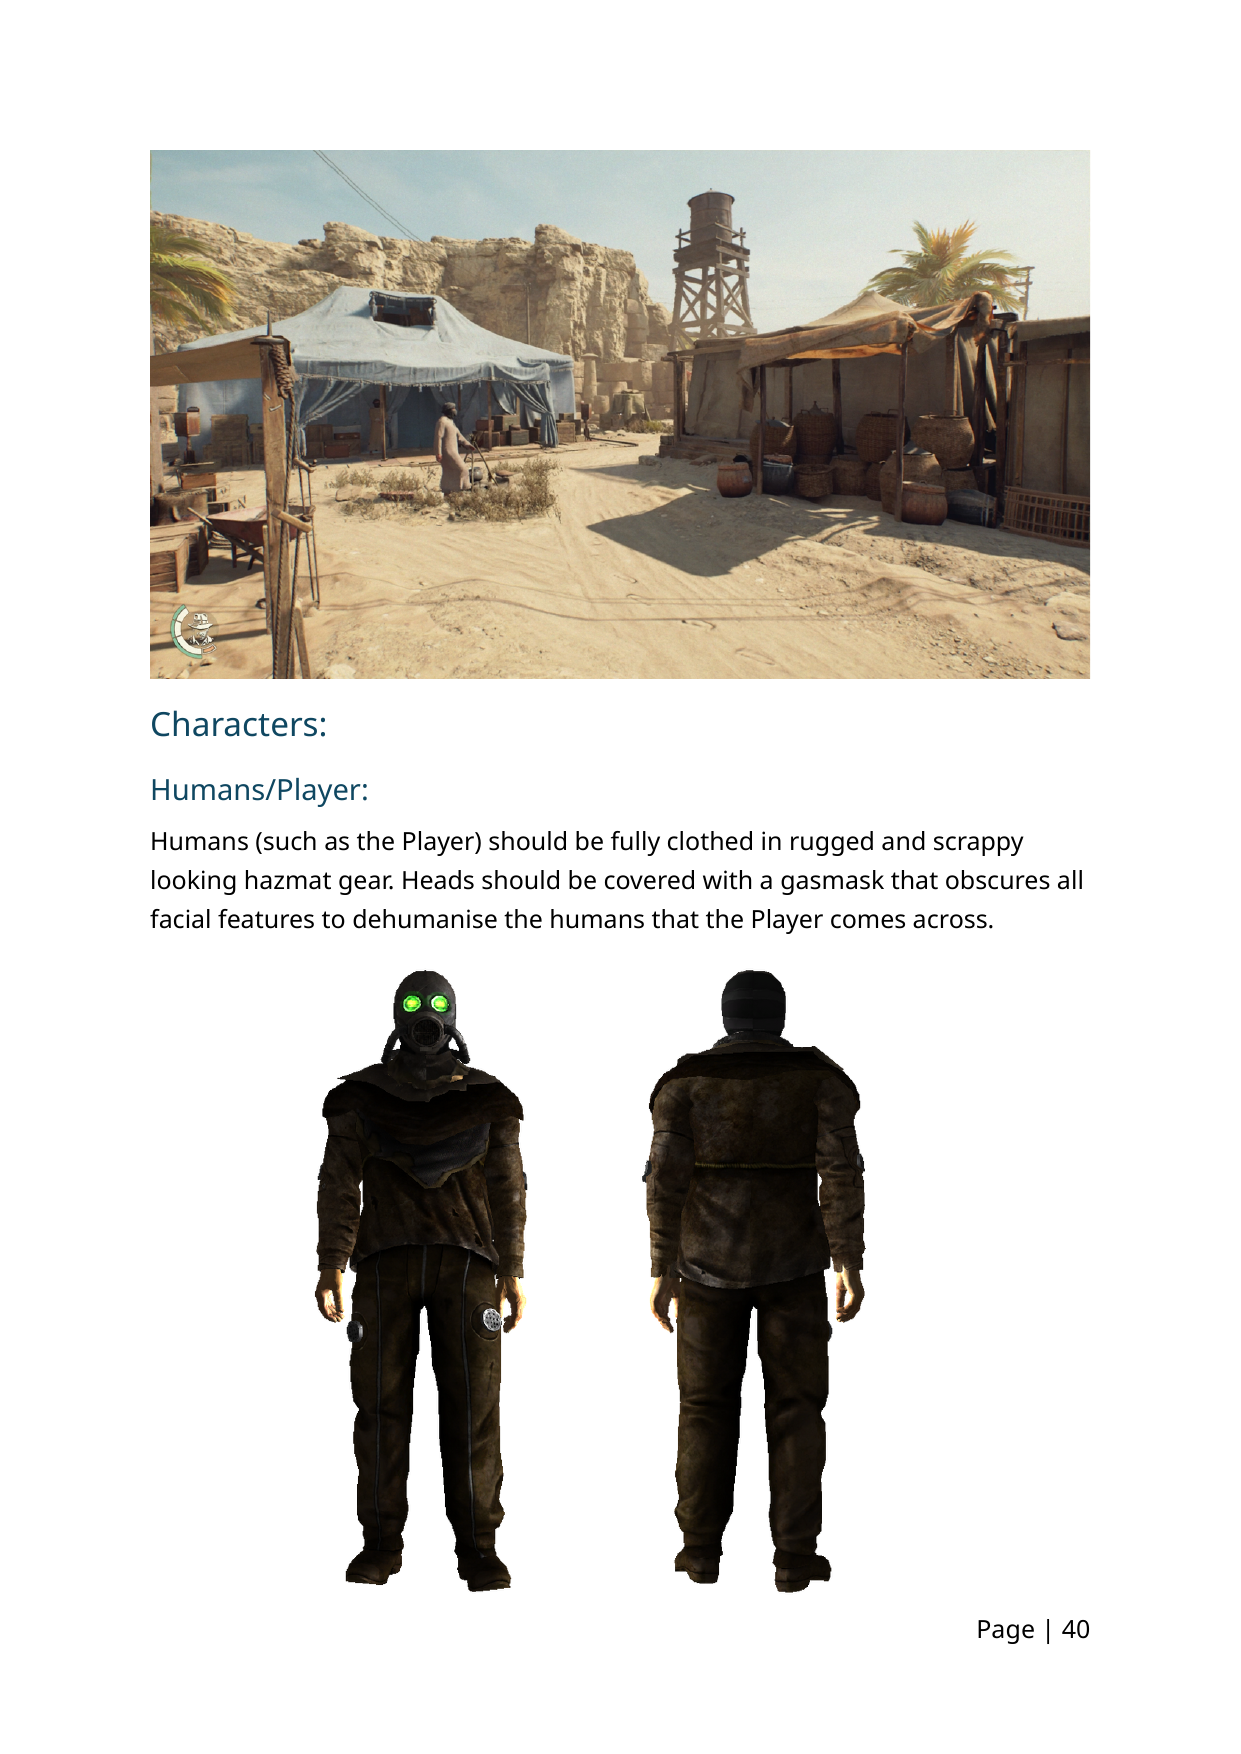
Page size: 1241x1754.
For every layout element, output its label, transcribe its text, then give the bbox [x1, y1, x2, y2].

subtitle Characters: [150, 701, 1090, 746]
text Humans (such as the Player) should be fully clothed in rugged and scrappy looking hazmat gear. Heads should be covered with a gasmask that obscures all facial features to dehumanise the humans that the Player comes across. [150, 823, 1090, 936]
picture [197, 960, 996, 1600]
subtitle Humans/Player: [150, 769, 1090, 809]
picture [150, 150, 1091, 679]
